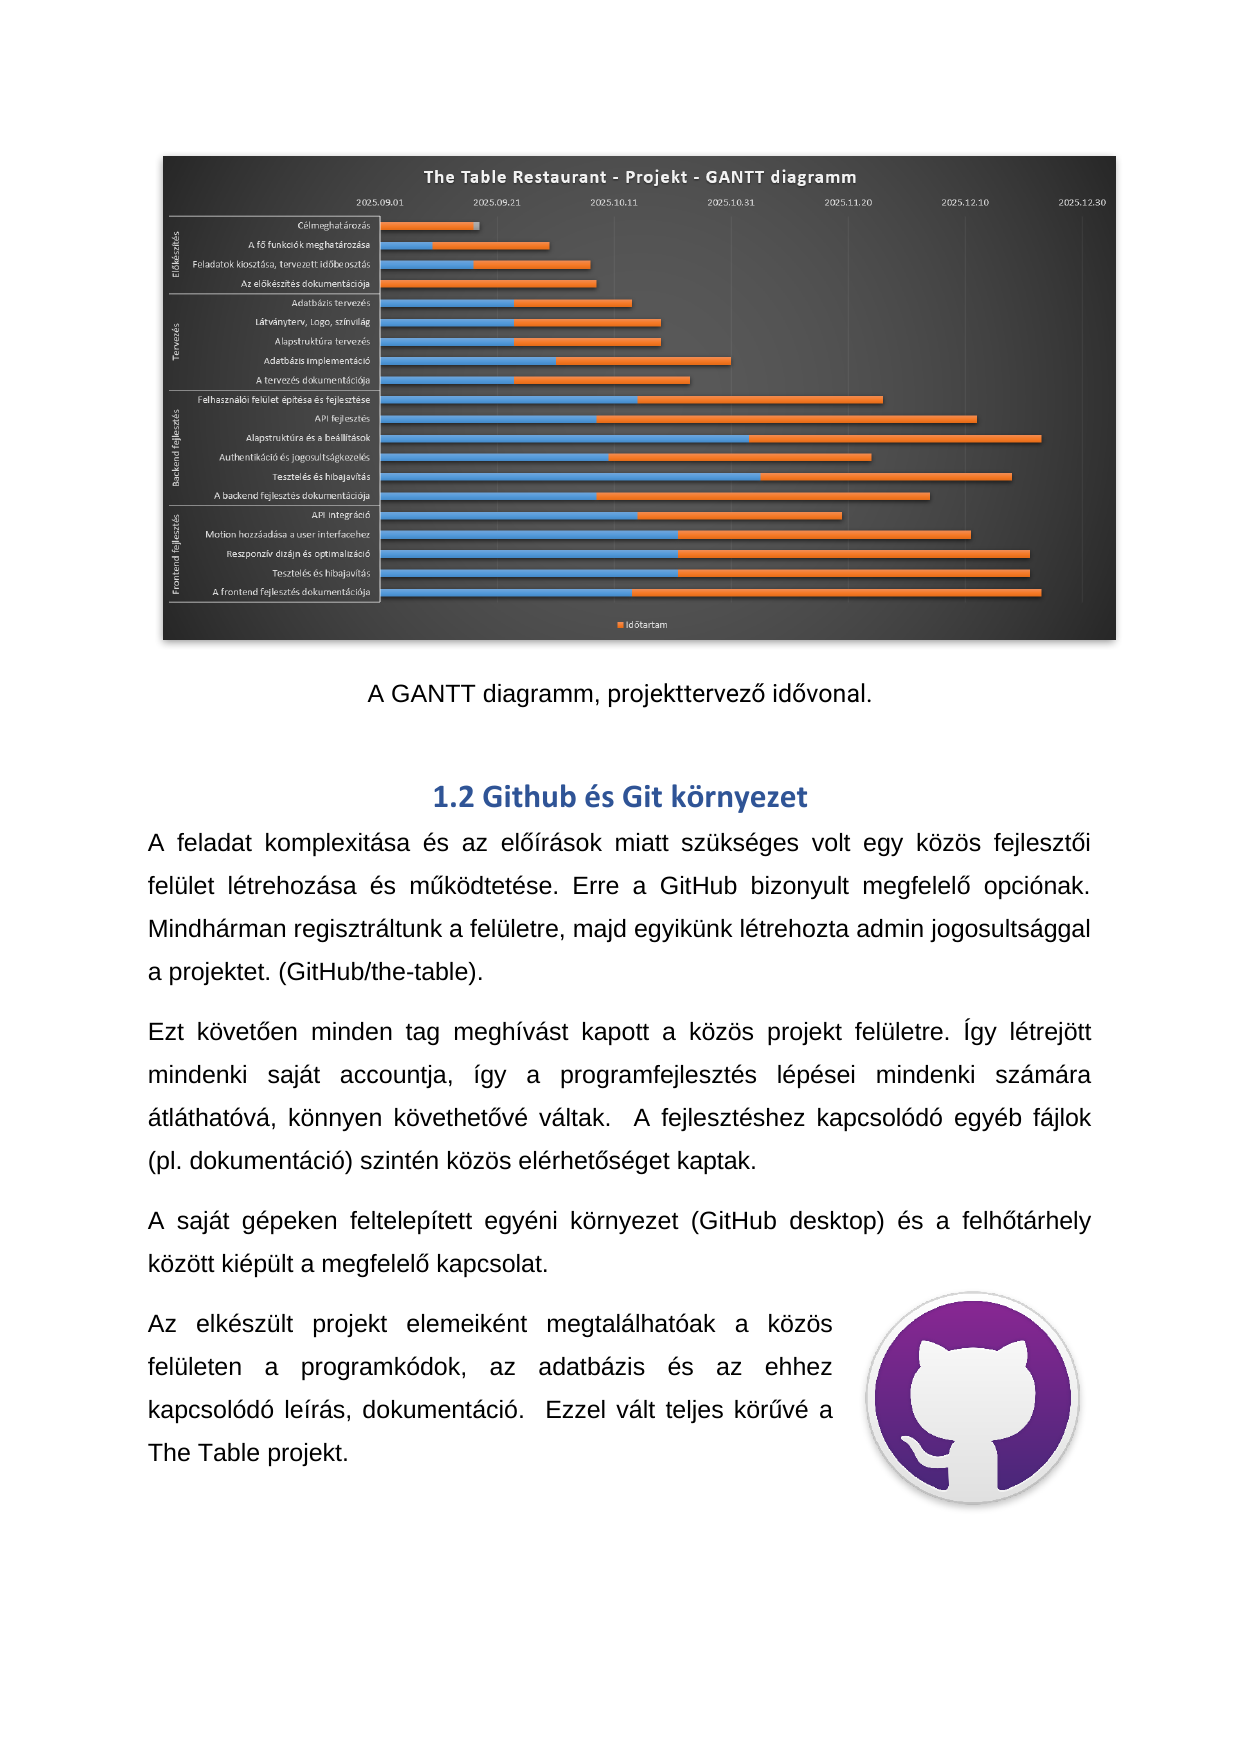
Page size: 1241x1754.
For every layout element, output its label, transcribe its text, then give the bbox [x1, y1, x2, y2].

picture [163, 156, 1116, 640]
text A saját gépeken feltelepített egyéni környezet (GitHub desktop) és a felhőtárhely között kiépült a megfelelő kapcsolat. [148, 1206, 1093, 1278]
text A GANTT diagramm, projekttervező idővonal. [148, 679, 1093, 709]
text A feladat komplexitása és az előírások miatt szükséges volt egy közös fejlesztői felület létrehozása és működtetése. Erre a GitHub bizonyult megfelelő opciónak. Mindhárman regisztráltunk a felületre, majd egyikünk létrehozta admin jogosultsággal a projektet. (GitHub/the-table). [148, 828, 1093, 986]
picture [852, 1278, 1093, 1517]
subtitle 1.2 Github és Git környezet [148, 775, 1093, 816]
text Az elkészült projekt elemeiként megtalálhatóak a közös felületen a programkódok, az adatbázis és az ehhez kapcsolódó leírás, dokumentáció. Ezzel vált teljes körűvé a The Table projekt. [148, 1309, 852, 1467]
text Ezt követően minden tag meghívást kapott a közös projekt felületre. Így létrejött mindenki saját accountja, így a programfejlesztés lépései mindenki számára átláthatóvá, könnyen követhetővé váltak. A fejlesztéshez kapcsolódó egyéb fájlok (pl. dokumentáció) szintén közös elérhetőséget kaptak. [148, 1017, 1093, 1175]
